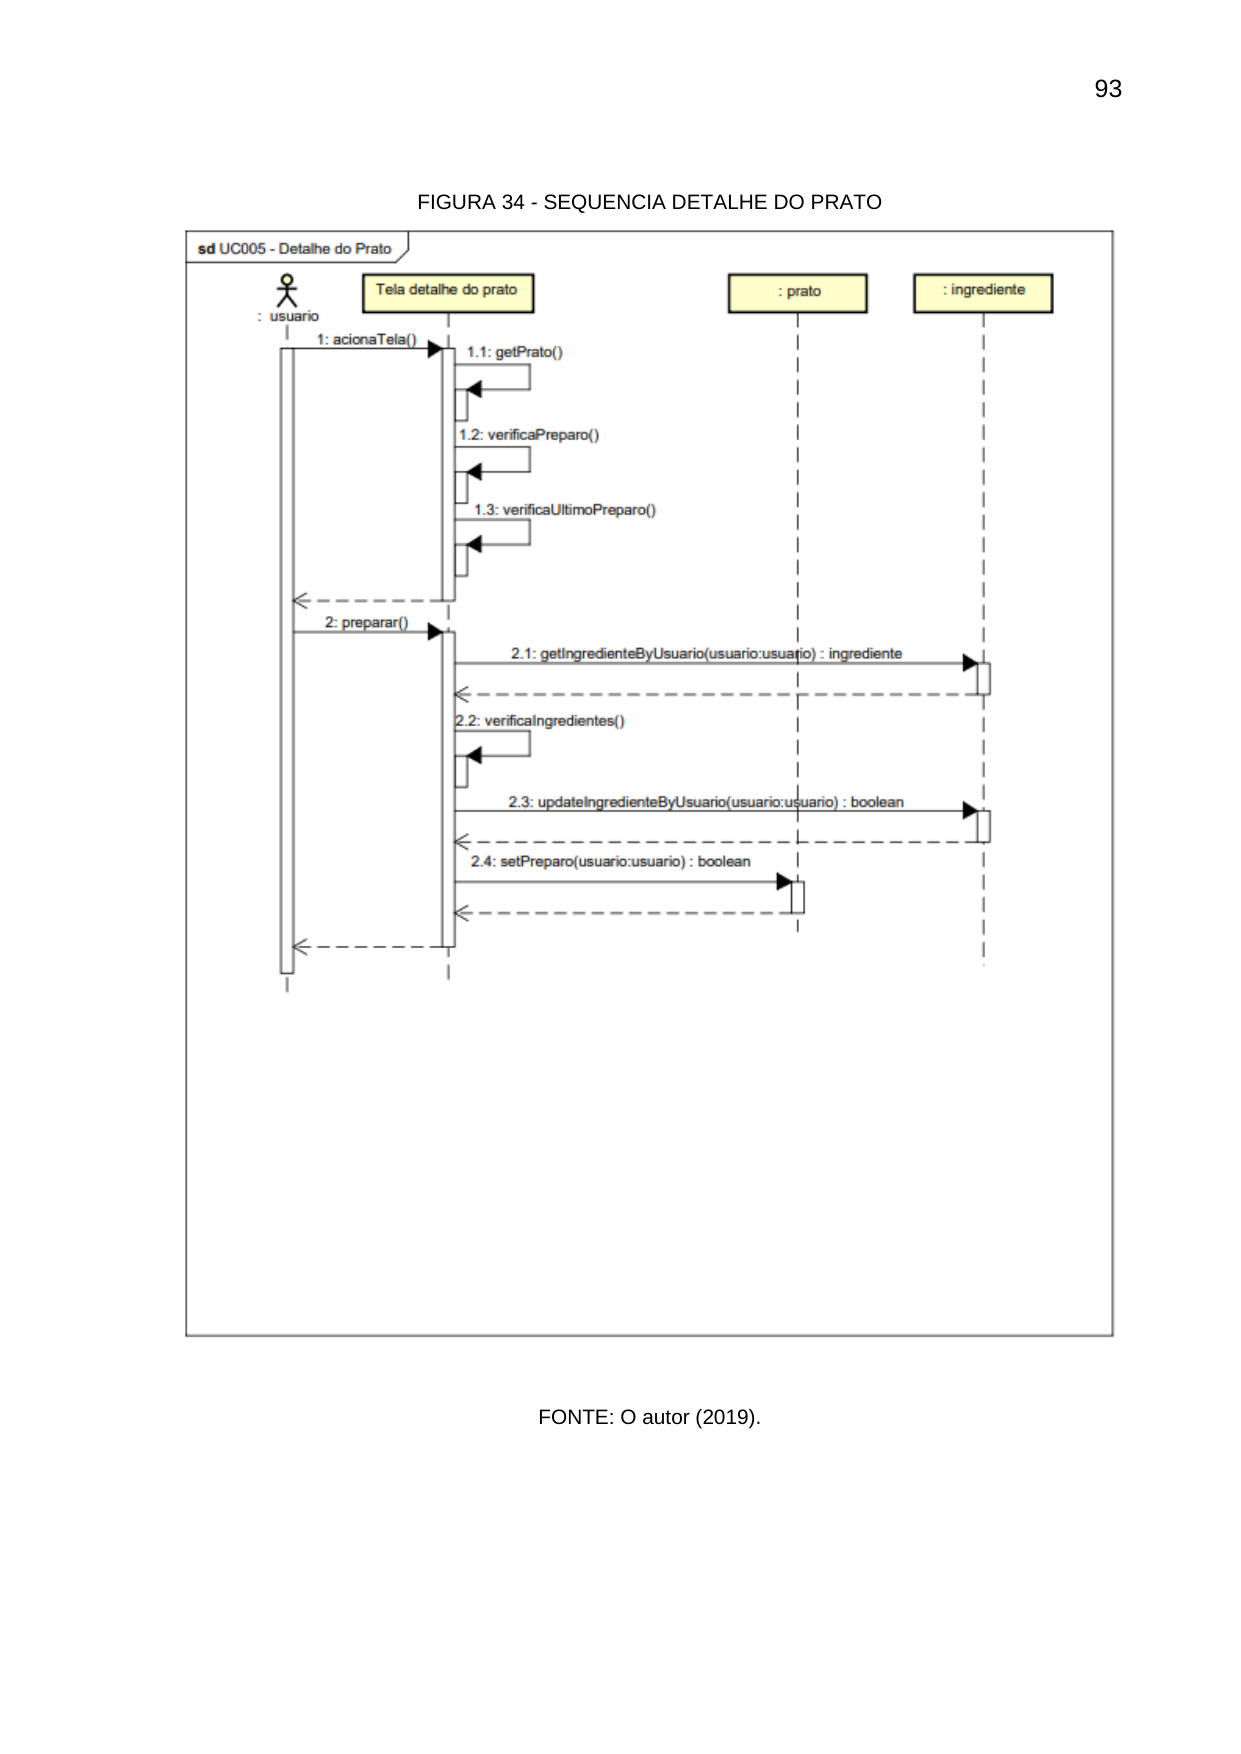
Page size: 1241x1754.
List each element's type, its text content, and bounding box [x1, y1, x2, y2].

text FONTE: O autor (2019). [177, 1405, 1122, 1429]
text FIGURA 34 - SEQUENCIA DETALHE DO PRATO [177, 190, 1122, 214]
picture [181, 226, 1118, 1345]
